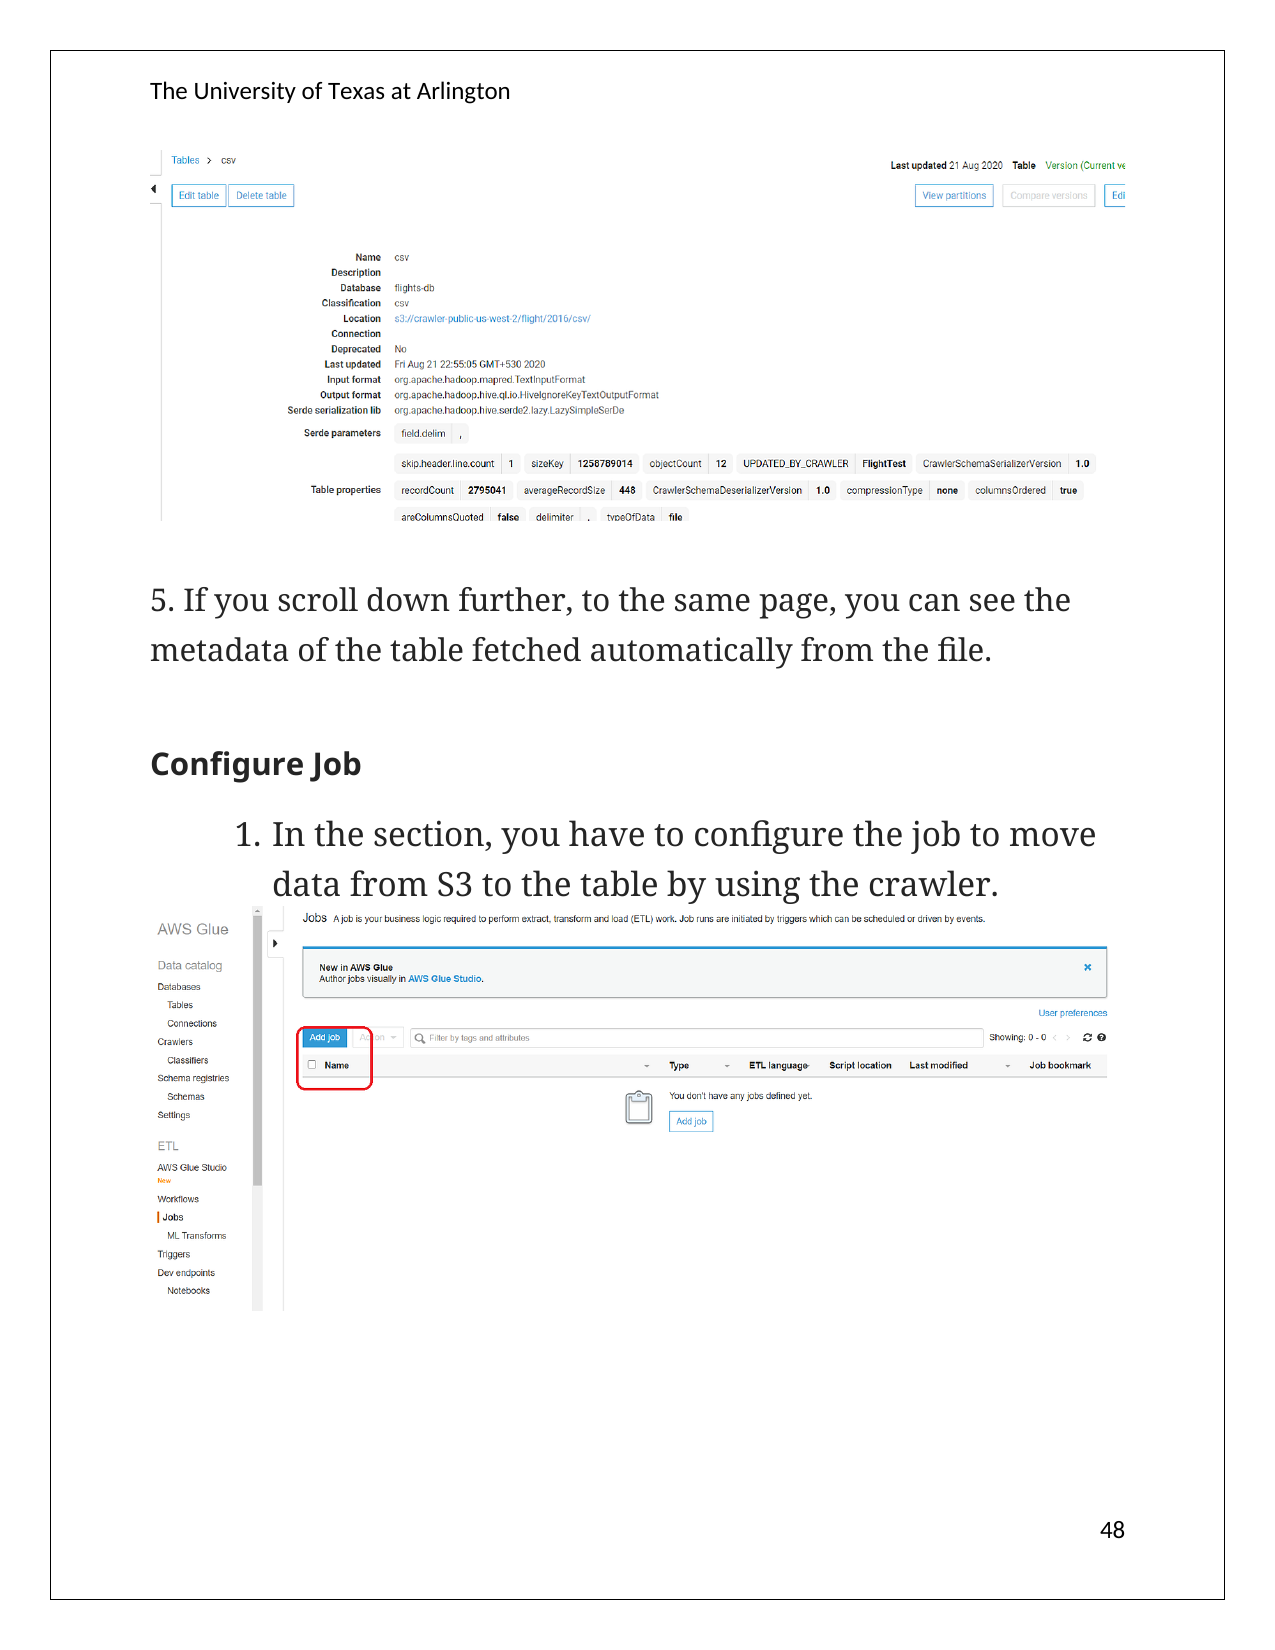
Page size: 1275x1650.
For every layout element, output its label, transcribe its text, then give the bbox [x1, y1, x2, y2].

picture [150, 906, 1125, 1311]
list In the section, you have to configure the job to move data from S3 to the table by using the crawler. [234, 806, 1125, 906]
text Configure Job [150, 742, 1125, 785]
picture [150, 150, 1125, 521]
text 5. If you scroll down further, to the same page, you can see the metadata of the table fetched automatically from the file. [150, 570, 1125, 670]
